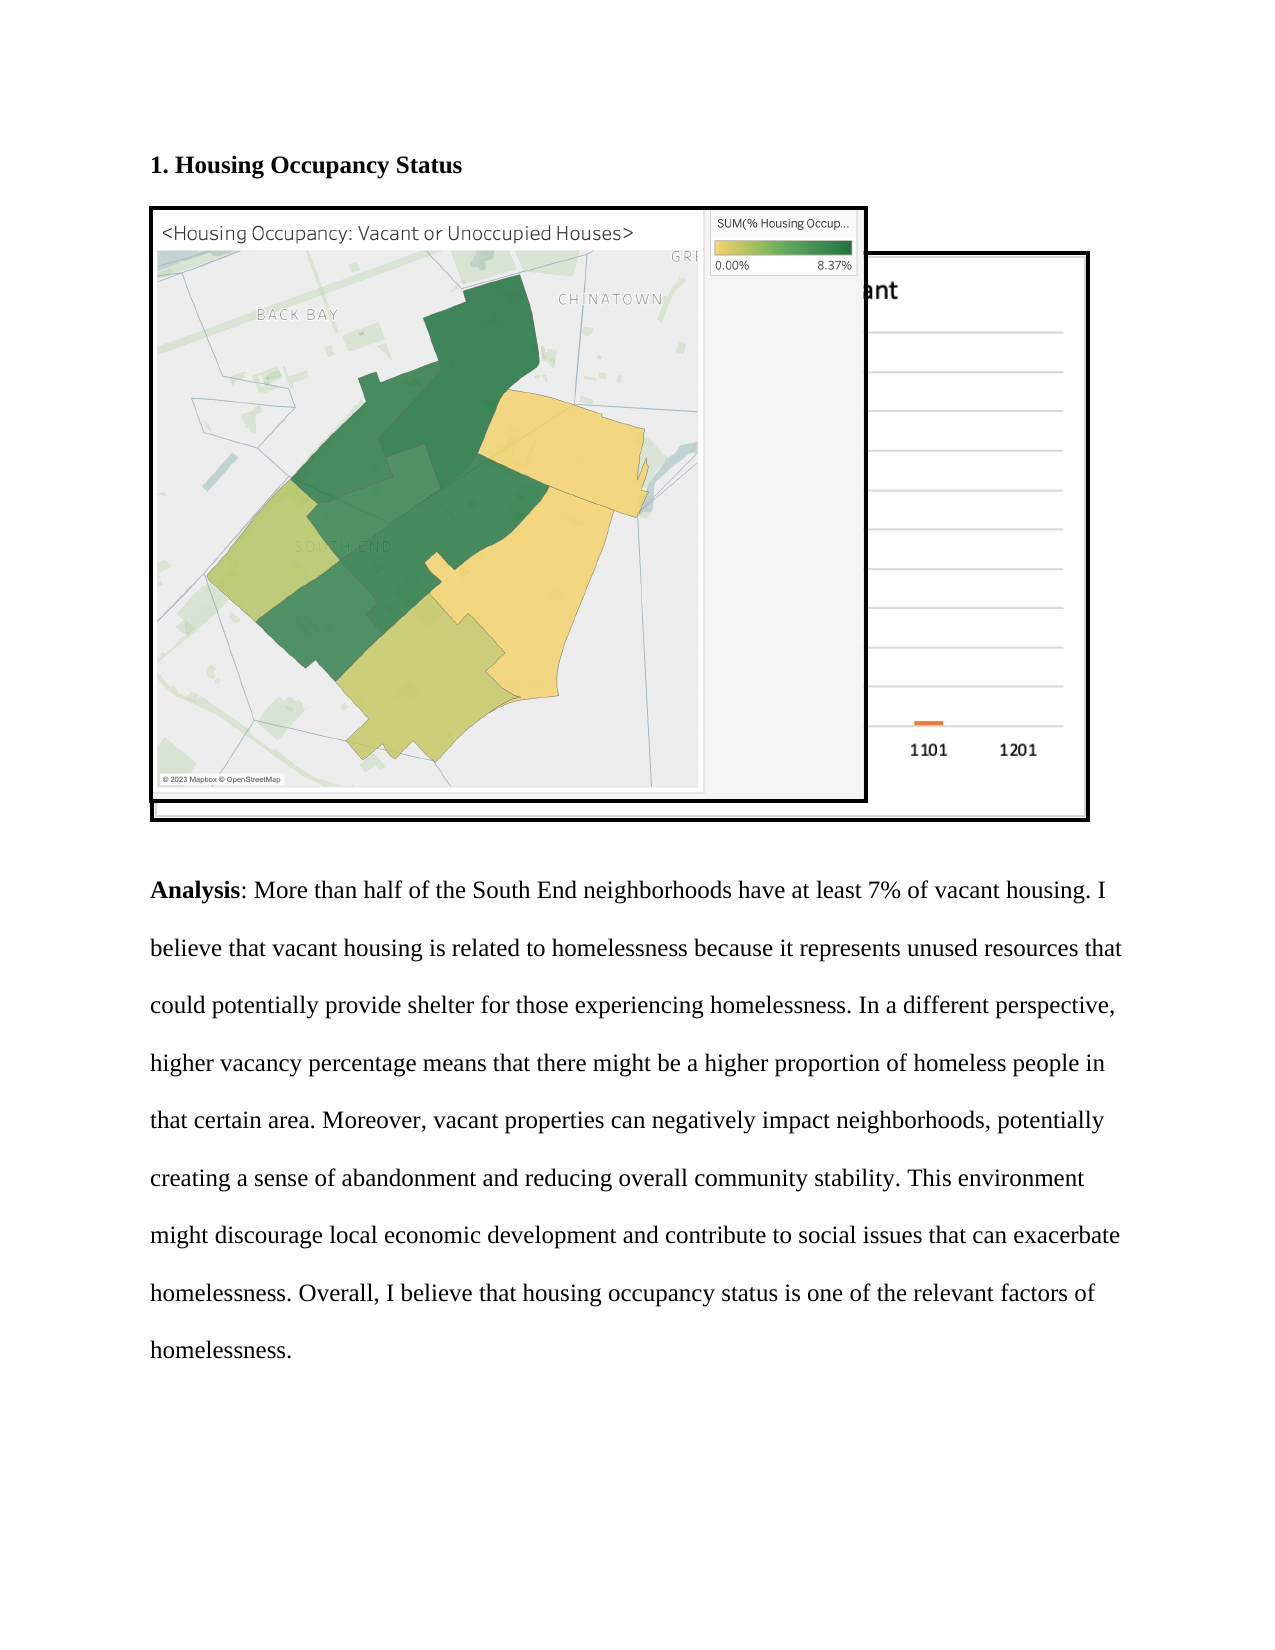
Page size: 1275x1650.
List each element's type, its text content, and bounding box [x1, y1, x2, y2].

text 1. Housing Occupancy Status [150, 150, 1125, 179]
picture [153, 210, 864, 799]
picture [154, 255, 1086, 818]
